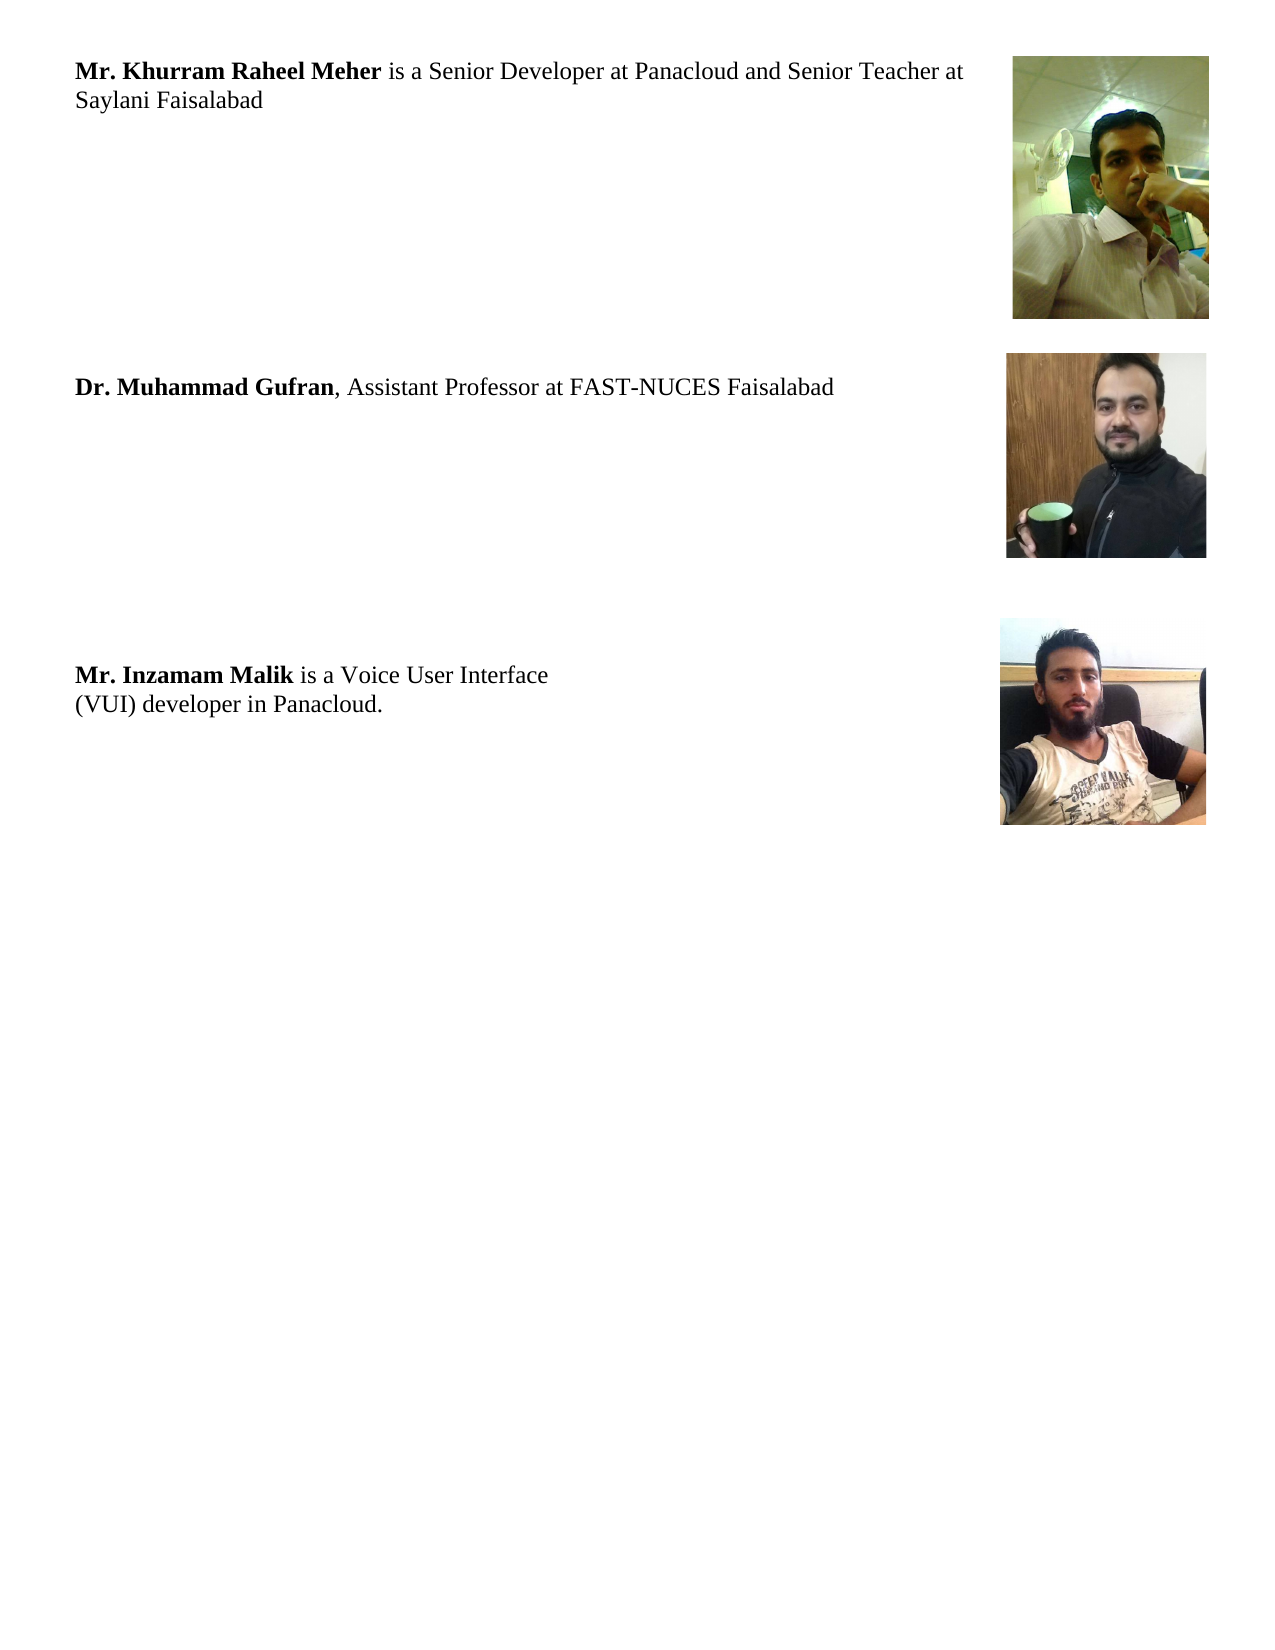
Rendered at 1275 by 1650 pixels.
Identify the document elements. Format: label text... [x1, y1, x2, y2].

text Dr. Muhammad Gufran, Assistant Professor at FAST-NUCES Faisalabad [75, 372, 1006, 401]
picture [1012, 56, 1209, 319]
text Mr. Inzamam Malik is a Voice User Interface (VUI) developer in Panacloud. [75, 660, 605, 717]
picture [1006, 353, 1207, 558]
picture [1000, 618, 1207, 825]
text Mr. Khurram Raheel Meher is a Senior Developer at Panacloud and Senior Teacher at Saylani Faisalabad [75, 56, 1012, 114]
